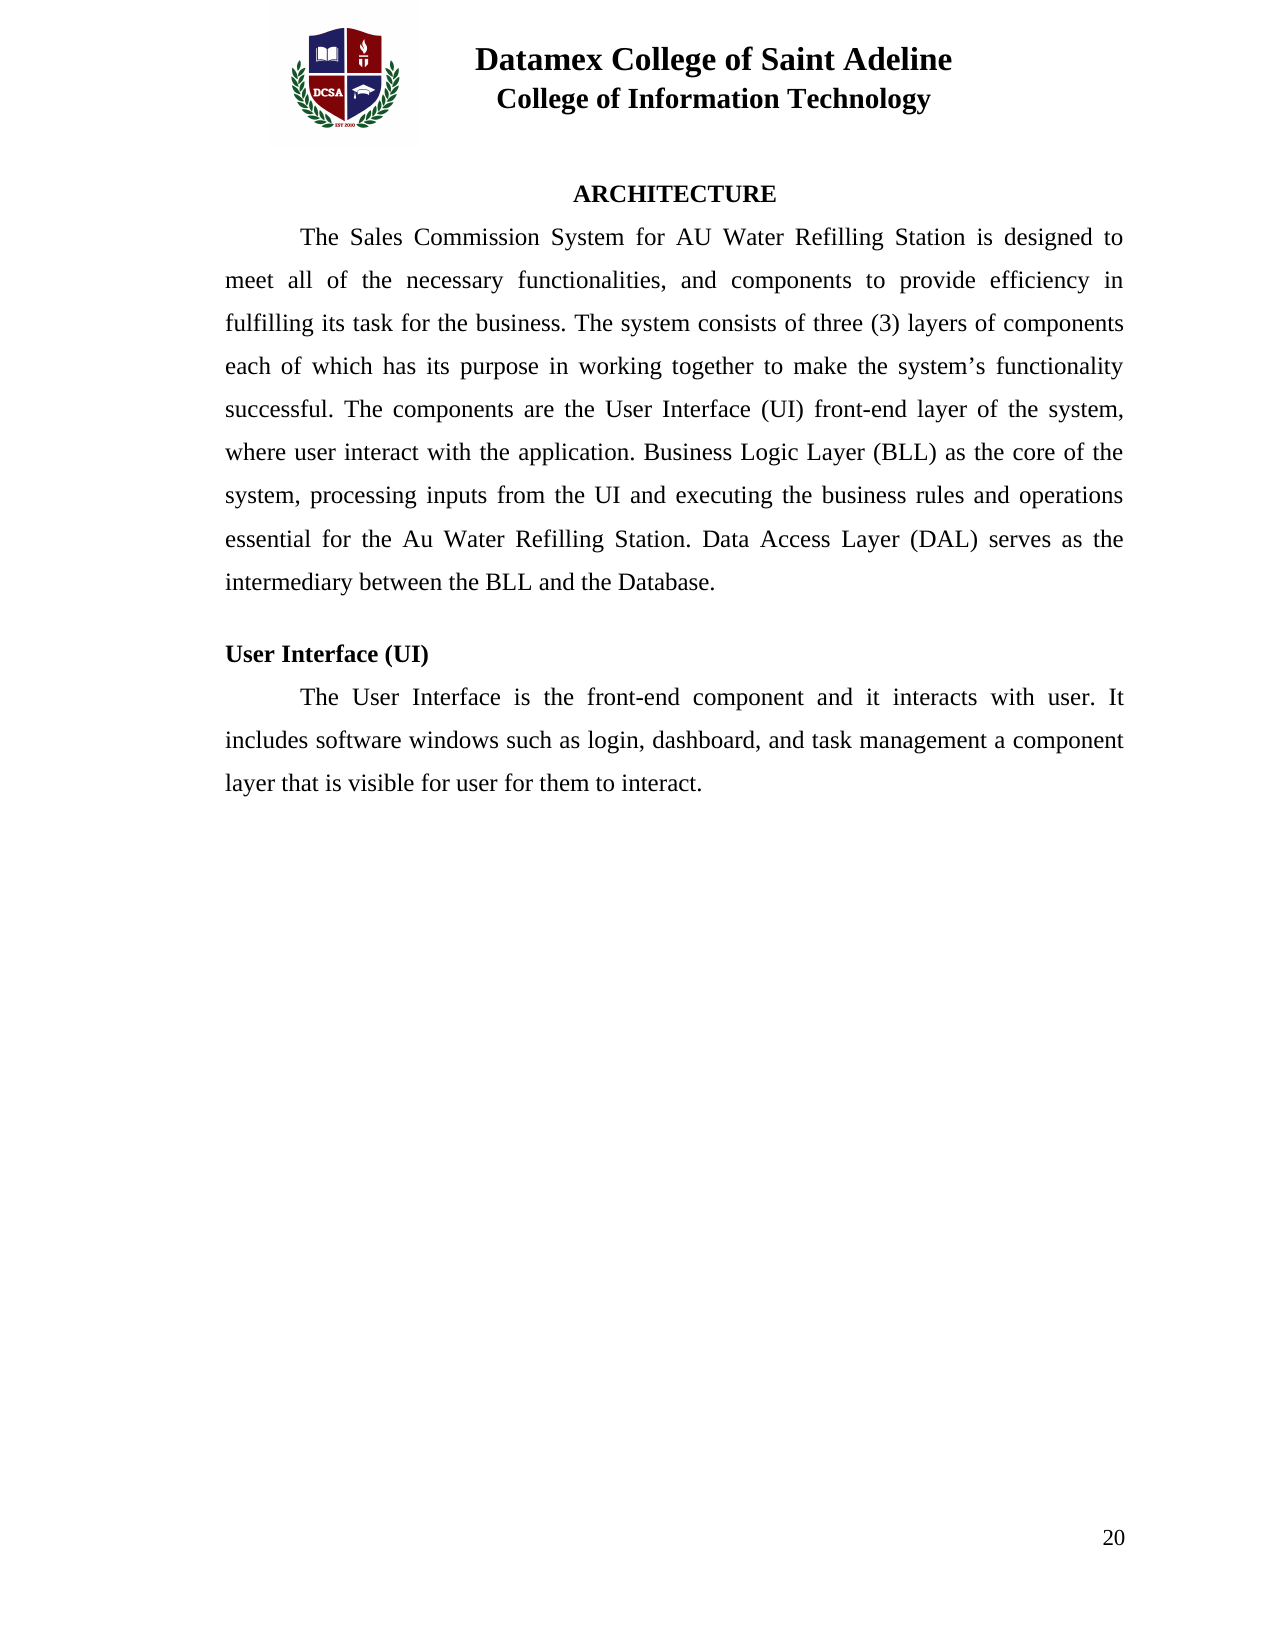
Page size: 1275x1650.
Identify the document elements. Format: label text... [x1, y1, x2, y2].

text The User Interface is the front-end component and it interacts with user. It includes software windows such as login, dashboard, and task management a component layer that is visible for user for them to interact. [225, 682, 1125, 797]
text User Interface (UI) [225, 639, 1125, 667]
text The Sales Commission System for AU Water Refilling Station is designed to meet all of the necessary functionalities, and components to provide efficiency in fulfilling its task for the business. The system consists of three (3) layers of components each of which has its purpose in working together to make the system’s functionality successful. The components are the User Interface (UI) front-end layer of the system, where user interact with the application. Business Logic Layer (BLL) as the core of the system, processing inputs from the UI and executing the business rules and operations essential for the Au Water Refilling Station. Data Access Layer (DAL) serves as the intermediary between the BLL and the Database. [225, 222, 1125, 596]
picture [268, 1, 420, 146]
text ARCHITECTURE [225, 179, 1125, 207]
